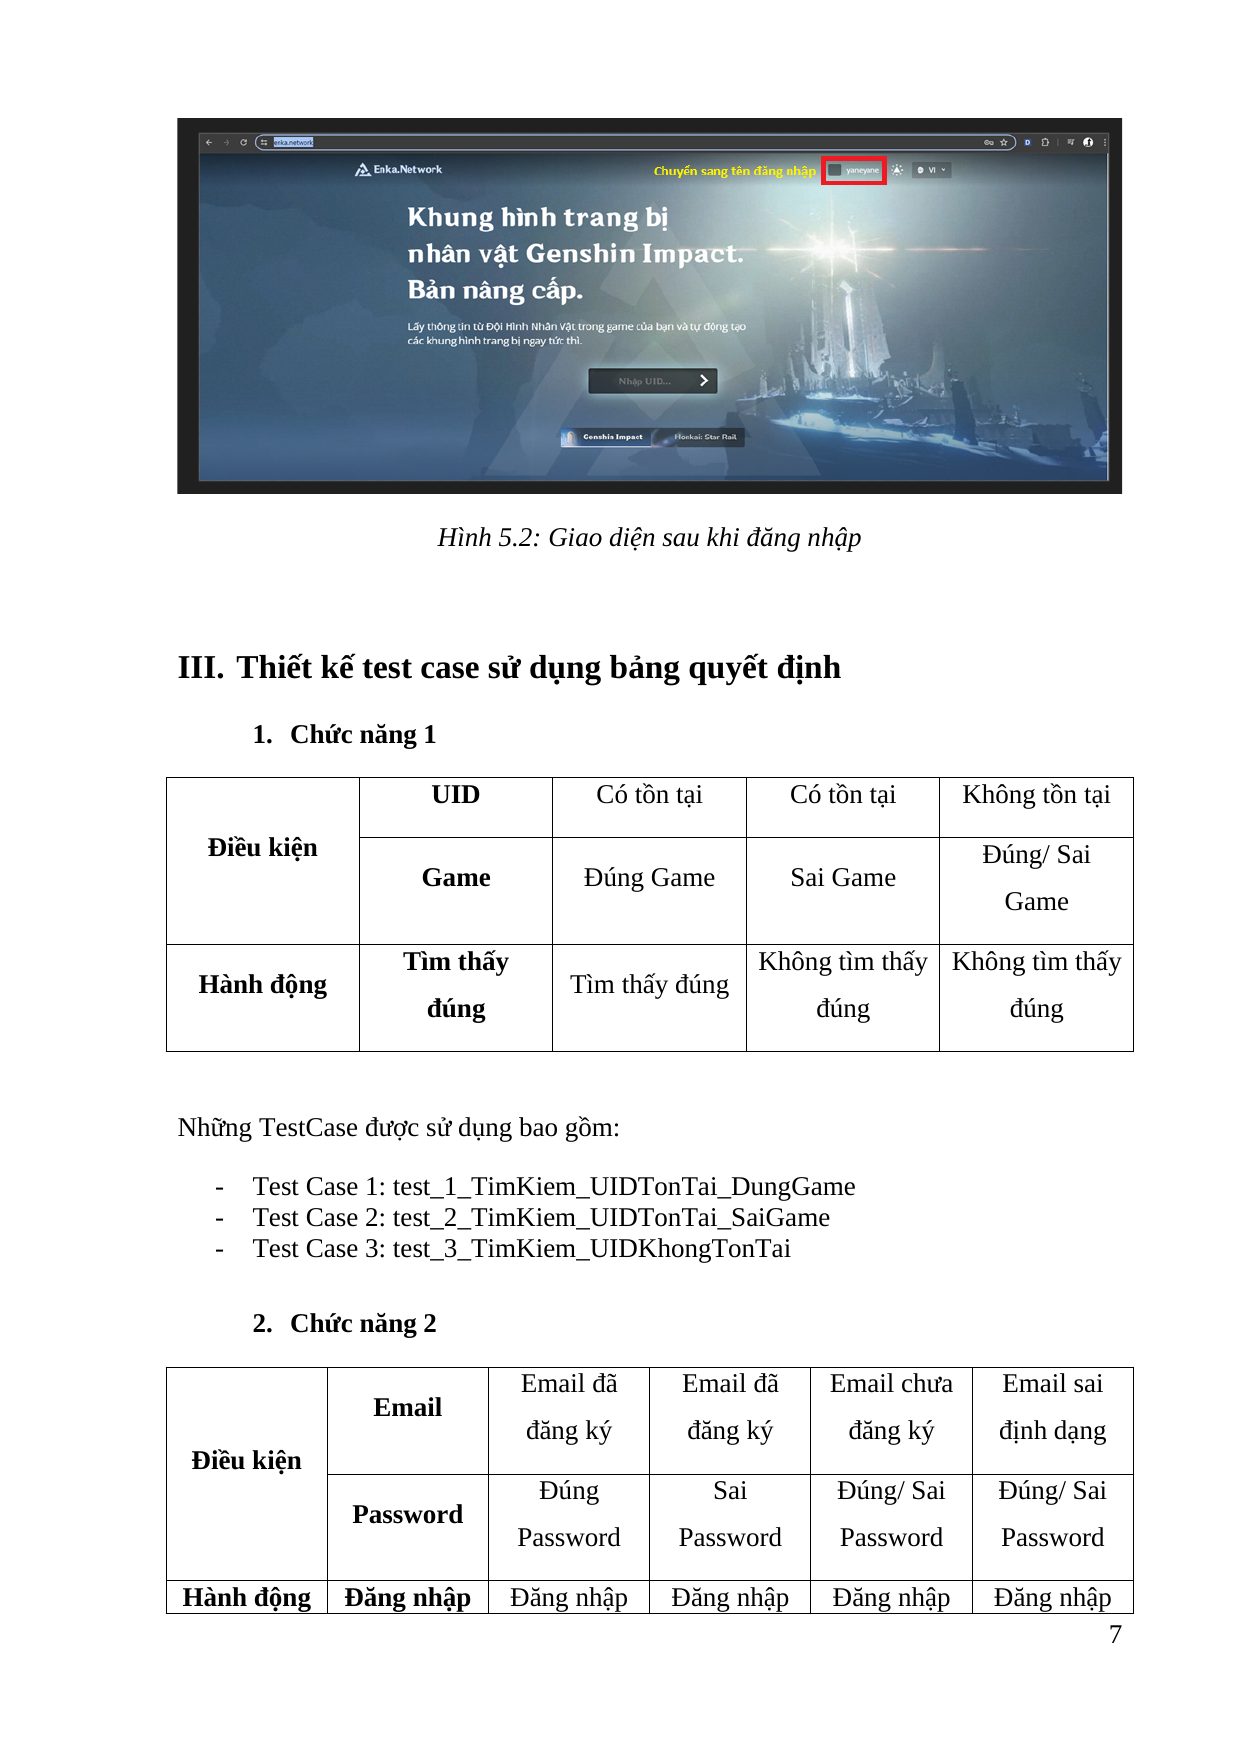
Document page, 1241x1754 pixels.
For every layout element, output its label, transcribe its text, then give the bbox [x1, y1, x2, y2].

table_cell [489, 1581, 649, 1612]
table_cell Sai Password [650, 1475, 810, 1580]
table_header Điều kiện [167, 778, 359, 944]
table_header Có tồn tại [553, 778, 746, 837]
subtitle Thiết kế test case sử dụng bảng quyết định [177, 648, 1122, 686]
table_header Email chưa đăng ký [811, 1368, 972, 1473]
table_cell Hành động [167, 1581, 327, 1612]
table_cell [973, 1581, 1133, 1612]
table_cell Game [360, 838, 552, 944]
list Test Case 3: test_3_TimKiem_UIDKhongTonTai [215, 1233, 1122, 1264]
table_cell Đúng Game [553, 838, 746, 944]
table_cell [328, 1581, 488, 1612]
table_header Không tồn tại [940, 778, 1133, 837]
table_cell Đúng Password [489, 1475, 649, 1580]
list Test Case 1: test_1_TimKiem_UIDTonTai_DungGame [215, 1170, 1122, 1201]
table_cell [650, 1581, 810, 1612]
table_header Email sai định dạng [973, 1368, 1133, 1473]
table_cell Đúng/ Sai Game [940, 838, 1133, 944]
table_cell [811, 1581, 972, 1612]
table_cell Không tìm thấy đúng [940, 945, 1133, 1051]
table_header Email đã đăng ký [489, 1368, 649, 1473]
table_cell Tìm thấy đúng [360, 945, 552, 1051]
list Test Case 2: test_2_TimKiem_UIDTonTai_SaiGame [215, 1201, 1122, 1233]
table_cell Sai Game [747, 838, 939, 944]
table_cell Đúng/ Sai Password [811, 1475, 972, 1580]
table_header Điều kiện [167, 1368, 327, 1580]
table_cell Hành động [167, 945, 359, 1051]
table_header Email đã đăng ký [650, 1368, 810, 1473]
subtitle Chức năng 1 [252, 718, 1122, 749]
text Hình 5.2: Giao diện sau khi đăng nhập [177, 521, 1122, 552]
table_header Có tồn tại [747, 778, 939, 837]
table_header UID [360, 778, 552, 837]
picture [177, 118, 1123, 494]
table_cell Không tìm thấy đúng [747, 945, 939, 1051]
table_cell Đúng/ Sai Password [973, 1475, 1133, 1580]
text Những TestCase được sử dụng bao gồm: [177, 1111, 1122, 1142]
table_cell Password [328, 1475, 488, 1580]
table_header Email [328, 1368, 488, 1473]
subtitle Chức năng 2 [252, 1307, 1122, 1338]
table_cell Tìm thấy đúng [553, 945, 746, 1051]
